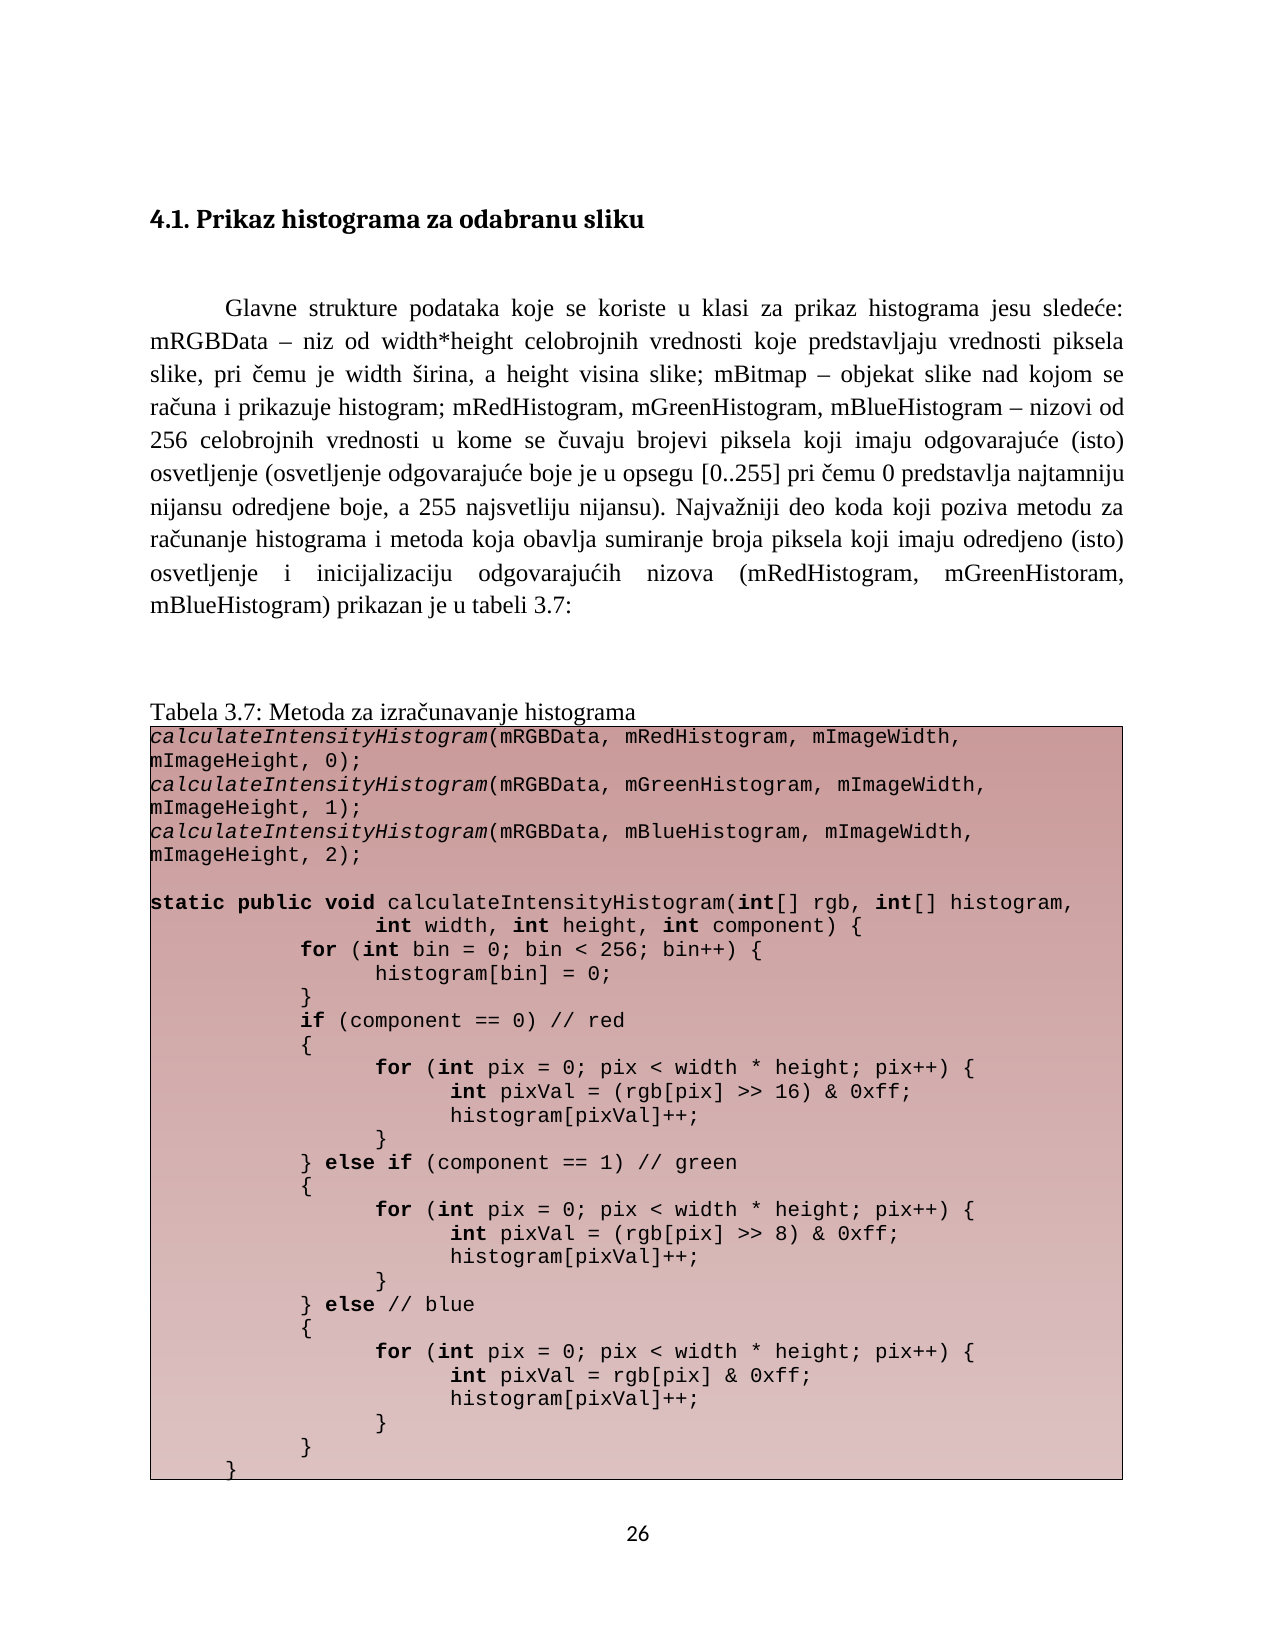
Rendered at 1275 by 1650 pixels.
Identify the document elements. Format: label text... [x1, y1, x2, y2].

text } [150, 1128, 1125, 1152]
text } [150, 1412, 1125, 1436]
text { [150, 1317, 1125, 1341]
text static public void calculateIntensityHistogram(int[] rgb, int[] histogram, [150, 892, 1125, 915]
text } else if (component == 1) // green [150, 1152, 1125, 1176]
text calculateIntensityHistogram(mRGBData, mRedHistogram, mImageWidth, mImageHeight, 0); [150, 726, 1125, 773]
text int pixVal = (rgb[pix] >> 8) & 0xff; [150, 1223, 1125, 1246]
text histogram[bin] = 0; [150, 963, 1125, 986]
text calculateIntensityHistogram(mRGBData, mGreenHistogram, mImageWidth, mImageHeight, 1); [150, 773, 1125, 821]
text for (int pix = 0; pix < width * height; pix++) { [150, 1199, 1125, 1223]
text } [150, 1436, 1125, 1459]
text calculateIntensityHistogram(mRGBData, mBlueHistogram, mImageWidth, mImageHeight, 2); [150, 821, 1125, 868]
text } [150, 1270, 1125, 1294]
subtitle Prikaz histograma za odabranu sliku [150, 204, 1125, 235]
text histogram[pixVal]++; [150, 1388, 1125, 1412]
text } [150, 1459, 1125, 1483]
text Tabela 3.7: Metoda za izračunavanje histograma [150, 697, 1125, 726]
text } [150, 986, 1125, 1010]
text } else // blue [150, 1294, 1125, 1317]
text if (component == 0) // red [150, 1010, 1125, 1034]
text for (int bin = 0; bin < 256; bin++) { [150, 939, 1125, 963]
text histogram[pixVal]++; [150, 1246, 1125, 1270]
text int pixVal = rgb[pix] & 0xff; [150, 1365, 1125, 1388]
text for (int pix = 0; pix < width * height; pix++) { [150, 1057, 1125, 1081]
text int width, int height, int component) { [150, 915, 1125, 939]
text Glavne strukture podataka koje se koriste u klasi za prikaz histograma jesu sledeće: mRGBData – niz od width*height celobrojnih vrednosti koje predstavljaju vrednosti piksela slike, pri čemu je width širina, a height visina slike; mBitmap – objekat slike nad kojom se računa i prikazuje histogram; mRedHistogram, mGreenHistogram, mBlueHistogram – nizovi od 256 celobrojnih vrednosti u kome se čuvaju brojevi piksela koji imaju odgovarajuće (isto) osvetljenje (osvetljenje odgovarajuće boje je u opsegu [0..255] pri čemu 0 predstavlja najtamniju nijansu odredjene boje, a 255 najsvetliju nijansu). Najvažniji deo koda koji poziva metodu za računanje histograma i metoda koja obavlja sumiranje broja piksela koji imaju odredjeno (isto) osvetljenje i inicijalizaciju odgovarajućih nizova (mRedHistogram, mGreenHistoram, mBlueHistogram) prikazan je u tabeli 3.7: [150, 293, 1125, 619]
text { [150, 1034, 1125, 1057]
text int pixVal = (rgb[pix] >> 16) & 0xff; [150, 1081, 1125, 1104]
text { [150, 1176, 1125, 1199]
text histogram[pixVal]++; [150, 1104, 1125, 1128]
text for (int pix = 0; pix < width * height; pix++) { [150, 1341, 1125, 1365]
